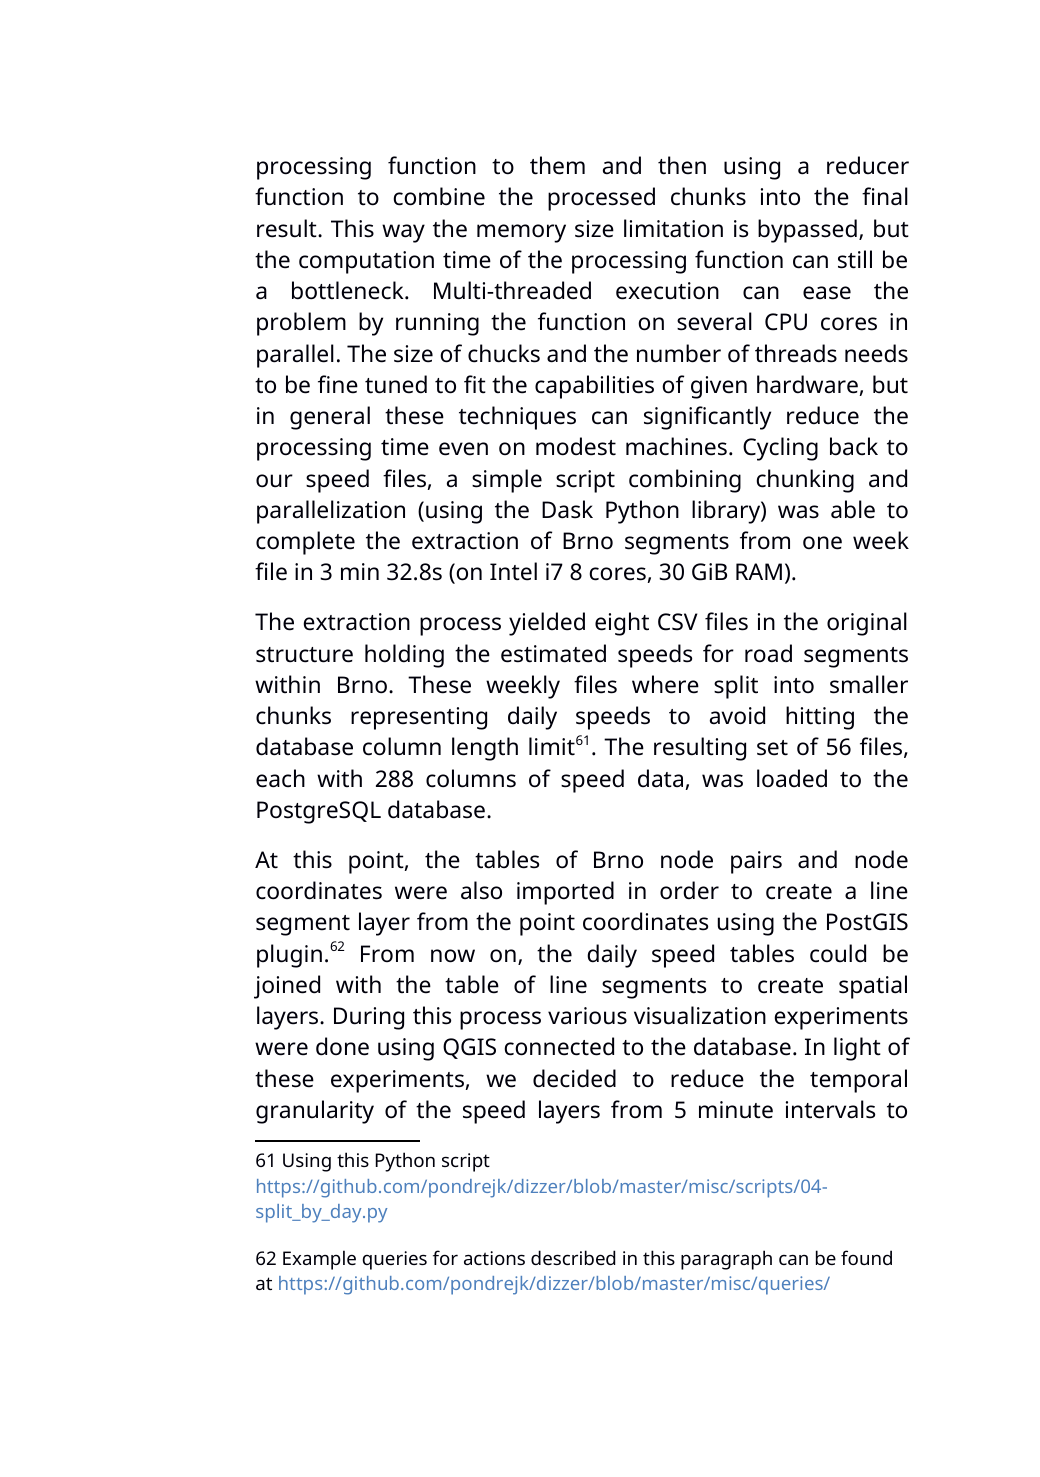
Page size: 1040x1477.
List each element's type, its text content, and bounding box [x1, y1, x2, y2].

text The extraction process yielded eight CSV files in the original structure holding the estimated speeds for road segments within Brno. These weekly files where split into smaller chunks representing daily speeds to avoid hitting the database column length limit. The resulting set of 56 files, each with 288 columns of speed data, was loaded to the PostgreSQL database. [255, 606, 910, 825]
text Such task is reminiscent of situations described in the Small big data manifesto (Voss, Lvov, & Lewis, 2012) — even though big data are mainly associated with large data center infrastructure, individuals increasingly come across situations when they need to process large datasets only with a single machine at their hands. Setting up a cluster of machines is not viable for many applications be it for lacking time, expertise or finances. So for one-time processing of data that does not fit into memory, we are left with a range of simple but often efficient computing tools and approaches (Turner-Trauring, 2020). One of them is reading input data in chunks that can fit to memory, applying a processing function to them and then using a reducer function to combine the processed chunks into the final result. This way the memory size limitation is bypassed, but the computation time of the processing function can still be a bottleneck. Multi-threaded execution can ease the problem by running the function on several CPU cores in parallel. The size of chucks and the number of threads needs to be fine tuned to fit the capabilities of given hardware, but in general these techniques can significantly reduce the processing time even on modest machines. Cycling back to our speed files, a simple script combining chunking and parallelization (using the Dask Python library) was able to complete the extraction of Brno segments from one week file in 3 min 32.8s (on Intel i7 8 cores, 30 GiB RAM). [255, 150, 910, 587]
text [255, 844, 910, 1125]
